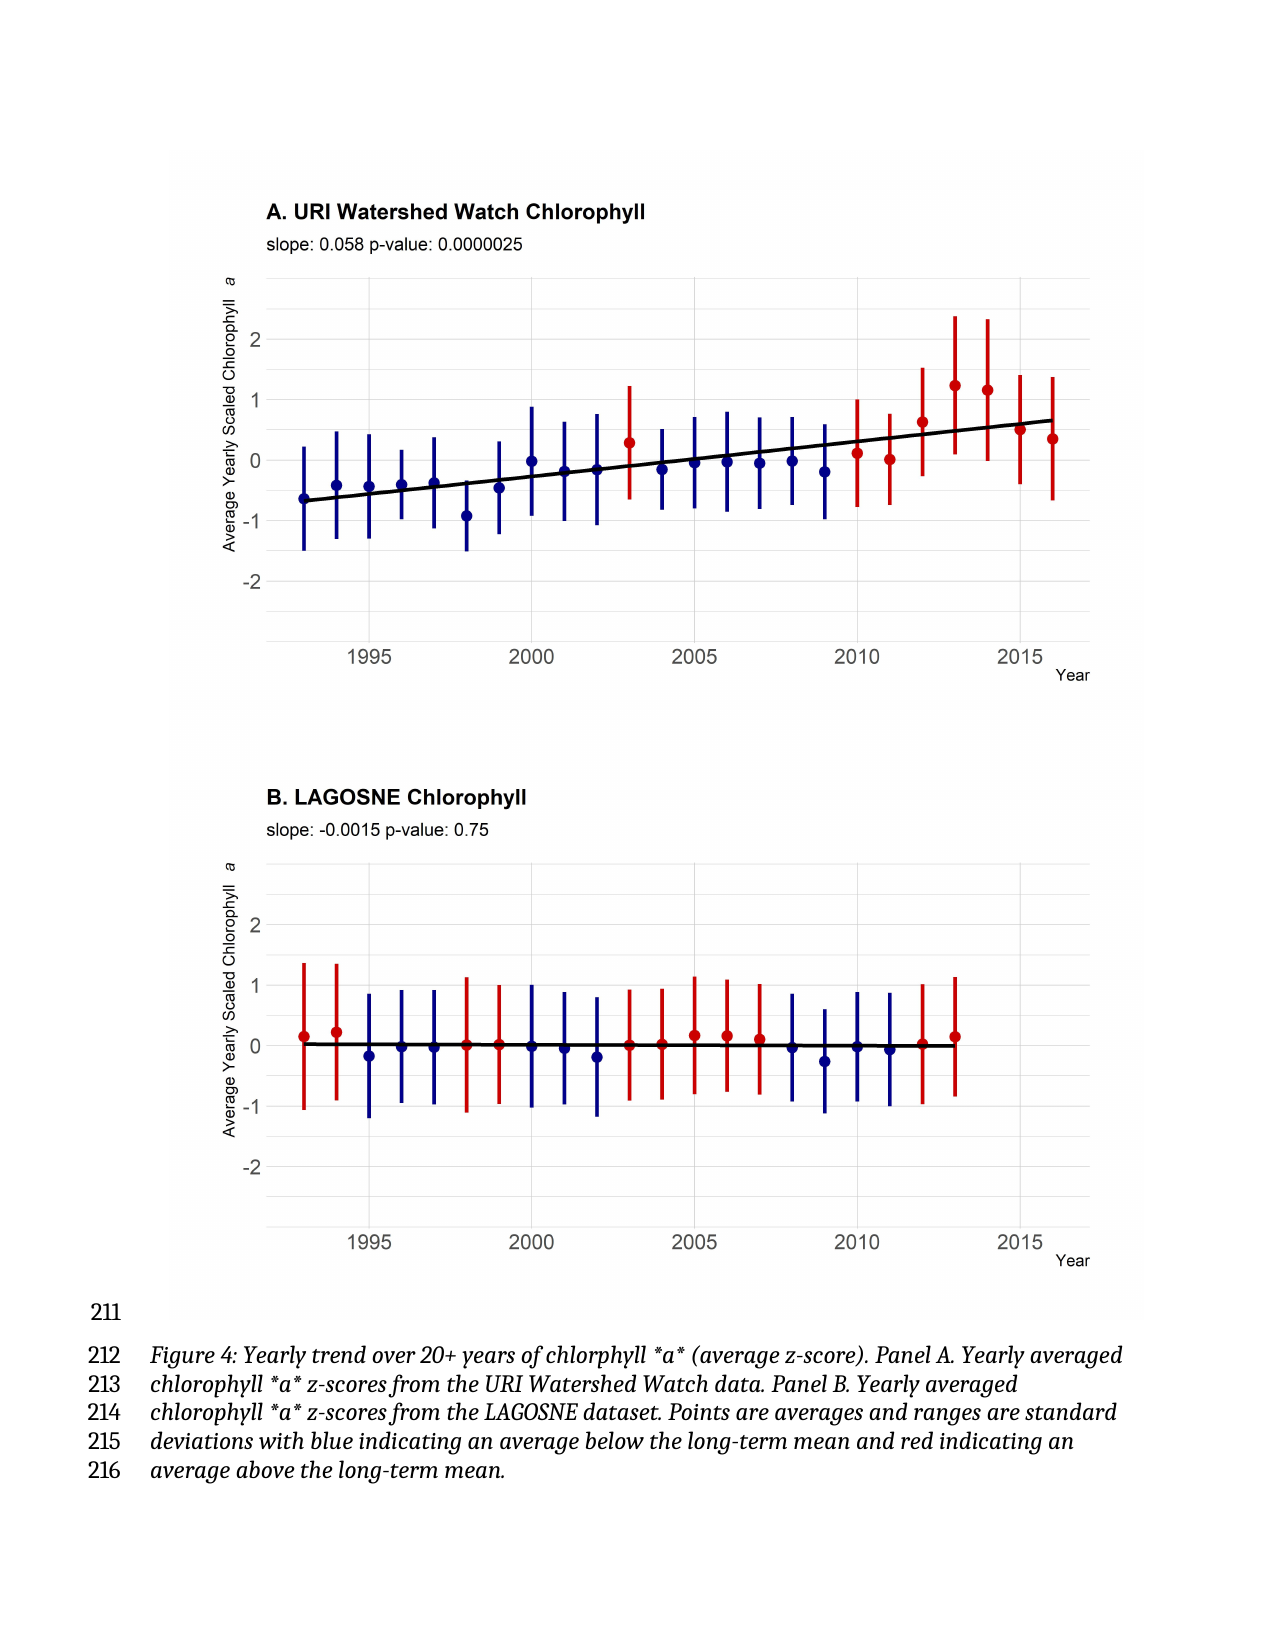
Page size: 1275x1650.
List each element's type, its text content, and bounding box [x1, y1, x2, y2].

text Figure 4: Yearly trend over 20+ years of chlorphyll *a* (average z-score). Panel A. Yearly averaged chlorophyll *a* z-scores from the URI Watershed Watch data. Panel B. Yearly averaged chlorophyll *a* z-scores from the LAGOSNE dataset. Points are averages and ranges are standard deviations with blue indicating an average below the long-term mean and red indicating an average above the long-term mean. [150, 1341, 1125, 1484]
picture [168, 150, 1144, 1320]
